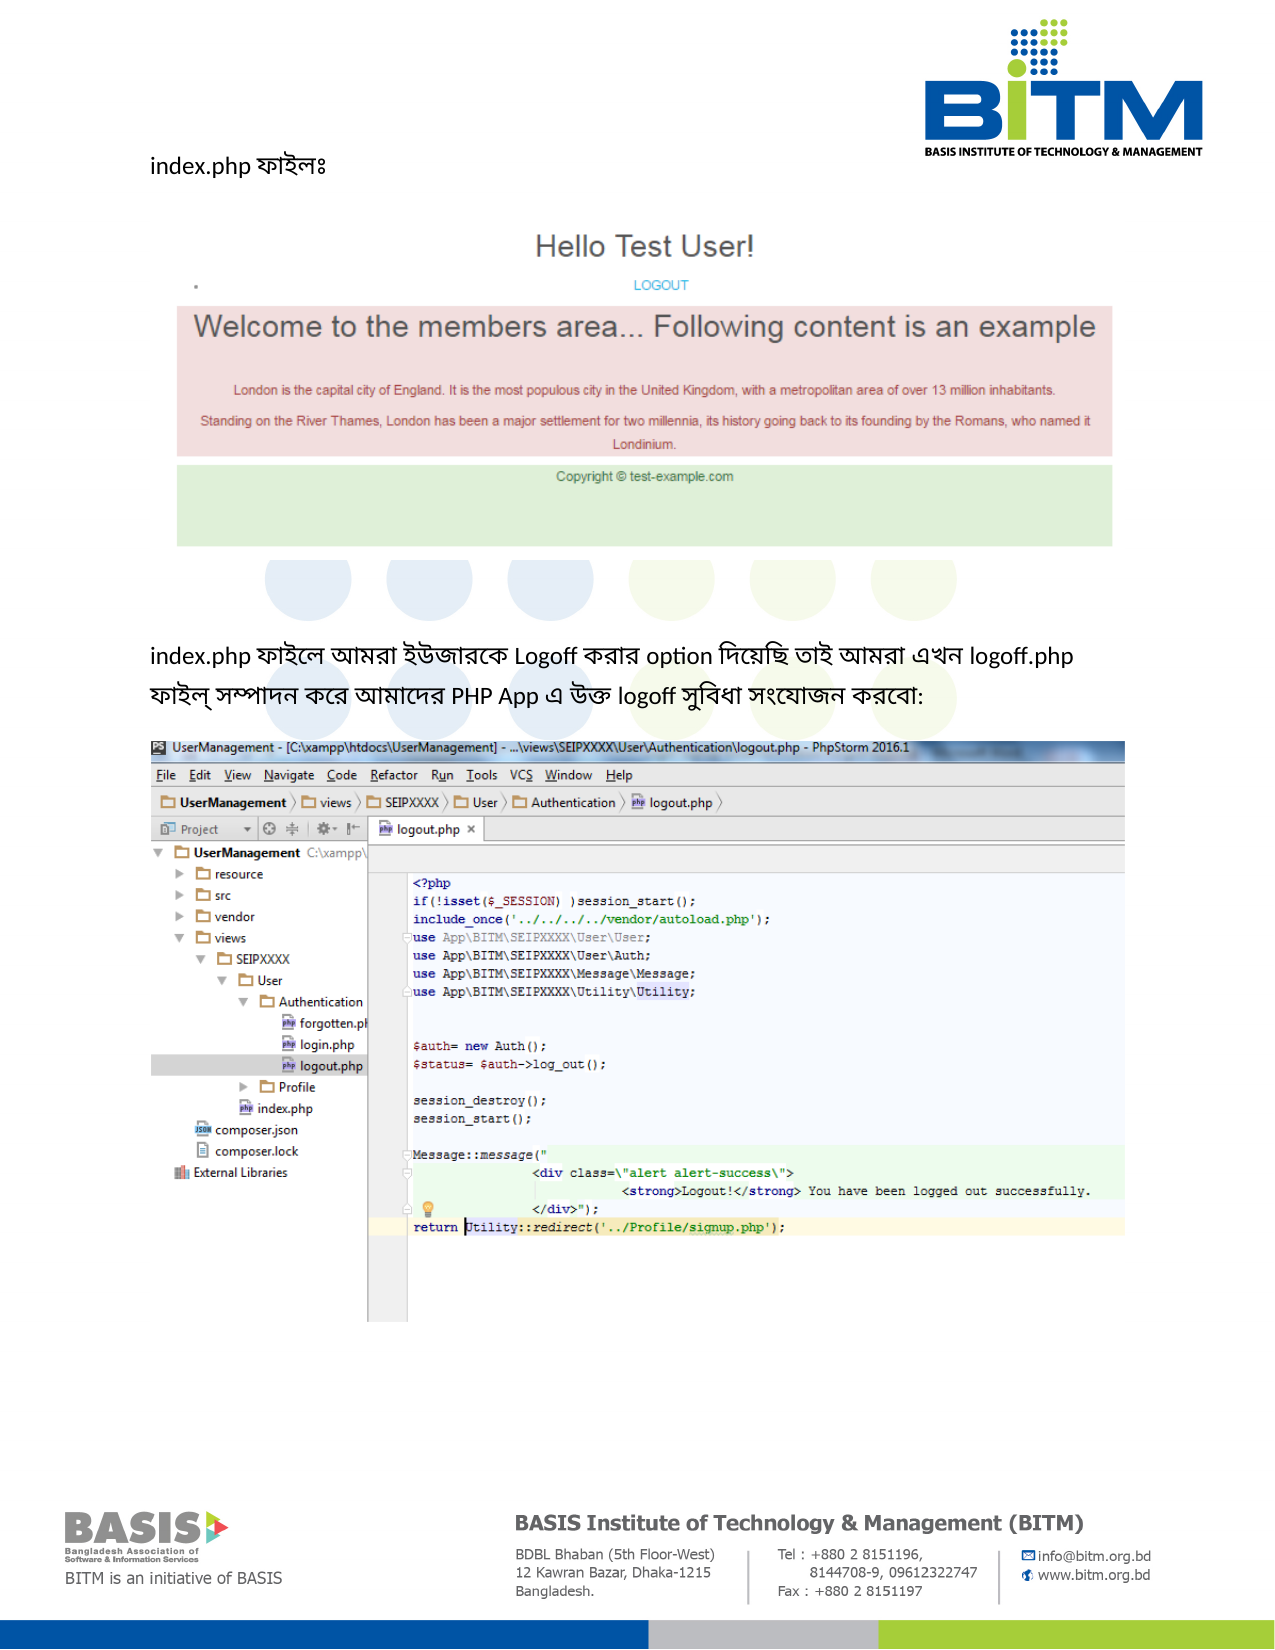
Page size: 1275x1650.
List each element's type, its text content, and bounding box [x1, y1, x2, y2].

text index.php ফাইলঃ [150, 150, 1125, 184]
text index.php ফাইলে আমরা ইউজারকে Logoff করার option দিয়েছি তাই আমরা এখন logoff.php ফাইল্ সম্পাদন করে আমাদের PHP App এ উক্ত logoff সুবিধা সংযোজন করবো: [150, 640, 1125, 714]
picture [0, 0, 1275, 1649]
